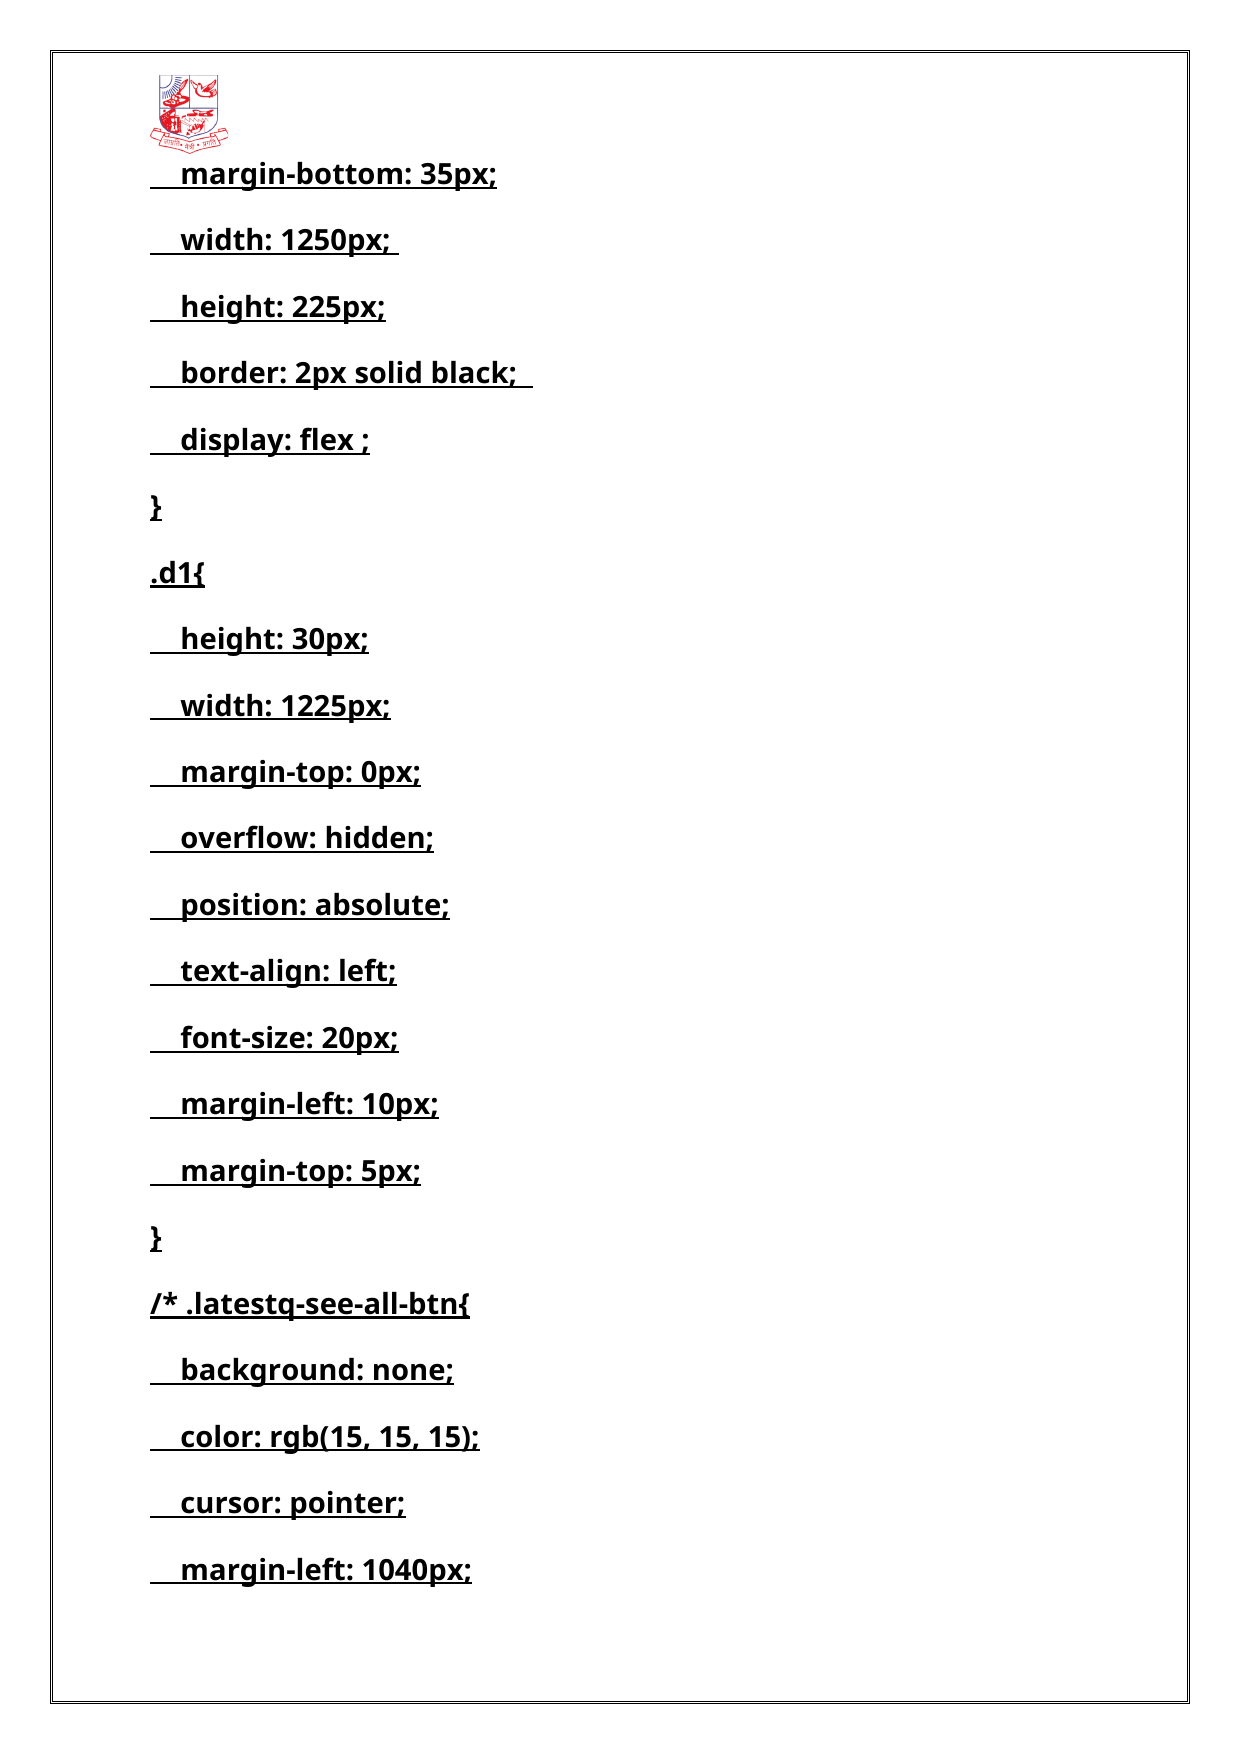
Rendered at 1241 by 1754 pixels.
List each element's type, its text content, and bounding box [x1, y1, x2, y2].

text margin-left: 1040px; [150, 1549, 1090, 1588]
text margin-bottom: 35px; [150, 153, 1090, 193]
text width: 1250px; [150, 219, 1090, 259]
text height: 225px; [150, 286, 1090, 326]
text font-size: 20px; [150, 1017, 1090, 1057]
text } [150, 1216, 1090, 1256]
text position: absolute; [150, 884, 1090, 924]
text height: 30px; [150, 618, 1090, 658]
text cursor: pointer; [150, 1482, 1090, 1522]
text width: 1225px; [150, 685, 1090, 724]
text text-align: left; [150, 951, 1090, 990]
text margin-top: 0px; [150, 751, 1090, 791]
text background: none; [150, 1349, 1090, 1389]
picture [150, 75, 229, 154]
text margin-top: 5px; [150, 1150, 1090, 1190]
text display: flex ; [150, 419, 1090, 459]
text .d1{ [150, 552, 1090, 592]
text margin-left: 10px; [150, 1083, 1090, 1123]
text /* .latestq-see-all-btn{ [150, 1283, 1090, 1323]
text } [150, 485, 1090, 525]
text color: rgb(15, 15, 15); [150, 1416, 1090, 1456]
text border: 2px solid black; [150, 352, 1090, 392]
text overflow: hidden; [150, 818, 1090, 857]
